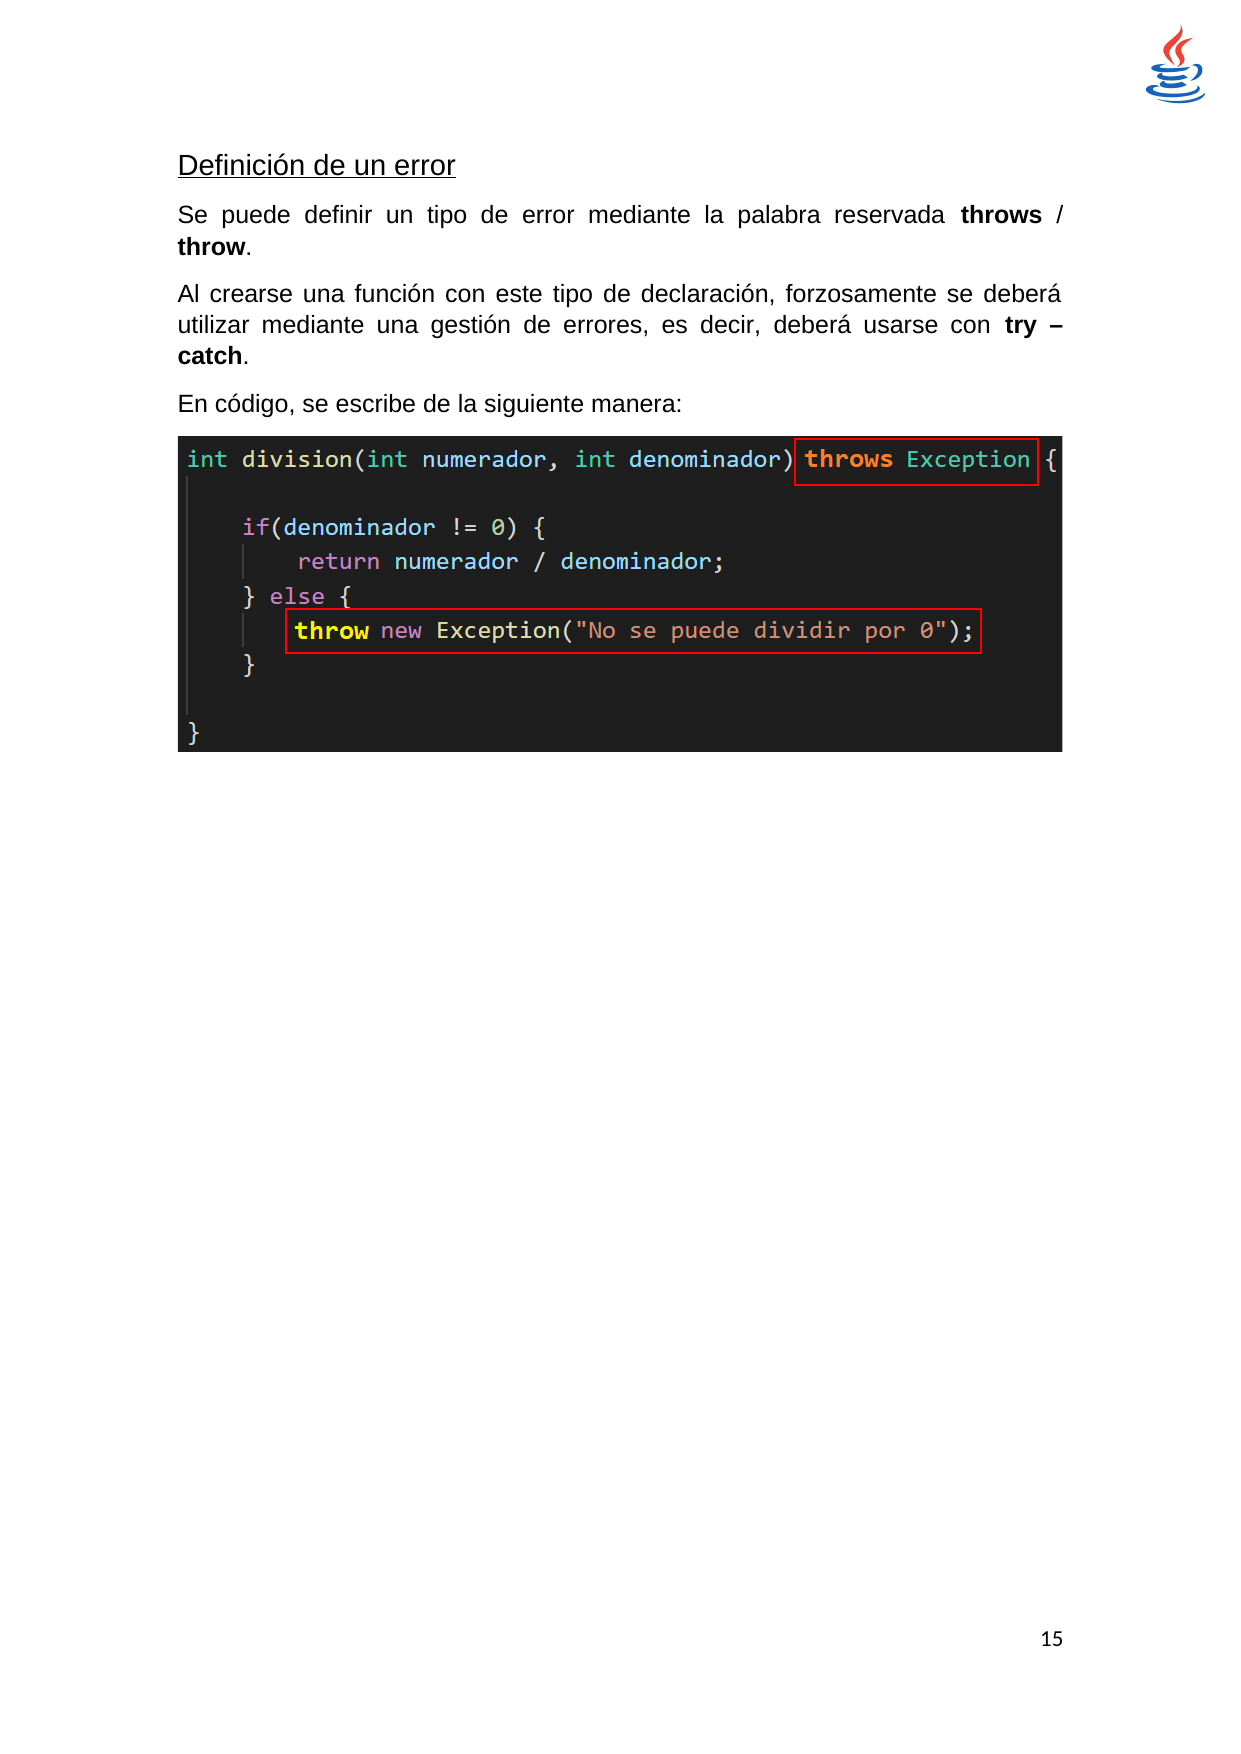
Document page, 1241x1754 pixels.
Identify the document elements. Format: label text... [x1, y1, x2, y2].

text En código, se escribe de la siguiente manera: [177, 389, 1063, 418]
text Se puede definir un tipo de error mediante la palabra reservada throws / throw. [177, 200, 1063, 260]
picture [1128, 16, 1223, 111]
picture [177, 436, 1063, 752]
text Al crearse una función con este tipo de declaración, forzosamente se deberá utilizar mediante una gestión de errores, es decir, deberá usarse con try – catch. [177, 279, 1063, 370]
text Definición de un error [177, 148, 1063, 181]
